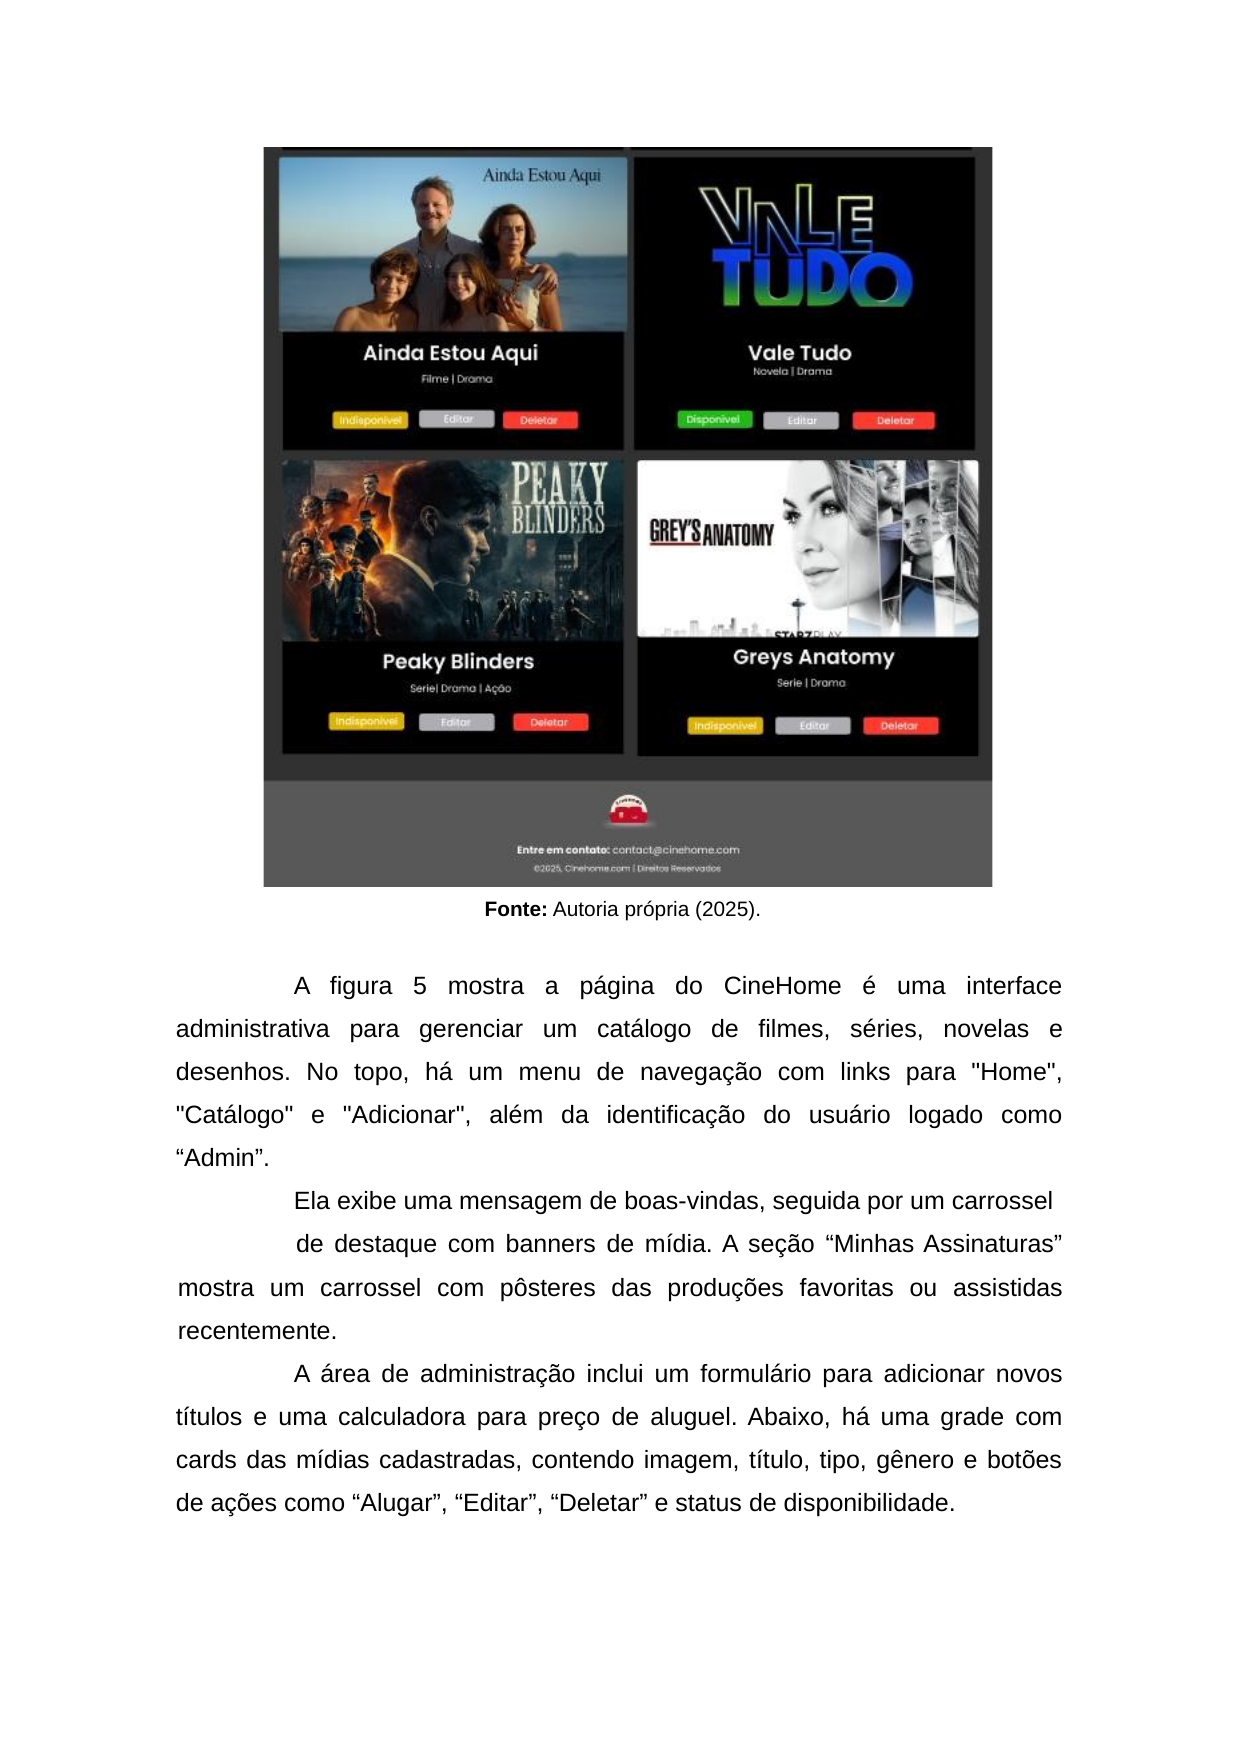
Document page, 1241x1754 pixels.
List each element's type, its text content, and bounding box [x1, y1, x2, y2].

text Fonte: Autoria própria (2025). [249, 897, 996, 921]
text A área de administração inclui um formulário para adicionar novos títulos e uma calculadora para preço de aluguel. Abaixo, há uma grade com cards das mídias cadastradas, contendo imagem, título, tipo, gênero e botões de ações como “Alugar”, “Editar”, “Deletar” e status de disponibilidade. [176, 1359, 1064, 1517]
text A figura 5 mostra a página do CineHome é uma interface administrativa para gerenciar um catálogo de filmes, séries, novelas e desenhos. No topo, há um menu de navegação com links para "Home", "Catálogo" e "Adicionar", além da identificação do usuário logado como “Admin”. [176, 971, 1064, 1172]
text Ela exibe uma mensagem de boas-vindas, seguida por um carrossel [176, 1186, 1064, 1215]
picture [263, 147, 993, 887]
text de destaque com banners de mídia. A seção “Minhas Assinaturas” mostra um carrossel com pôsteres das produções favoritas ou assistidas recentemente. [178, 1229, 1064, 1344]
